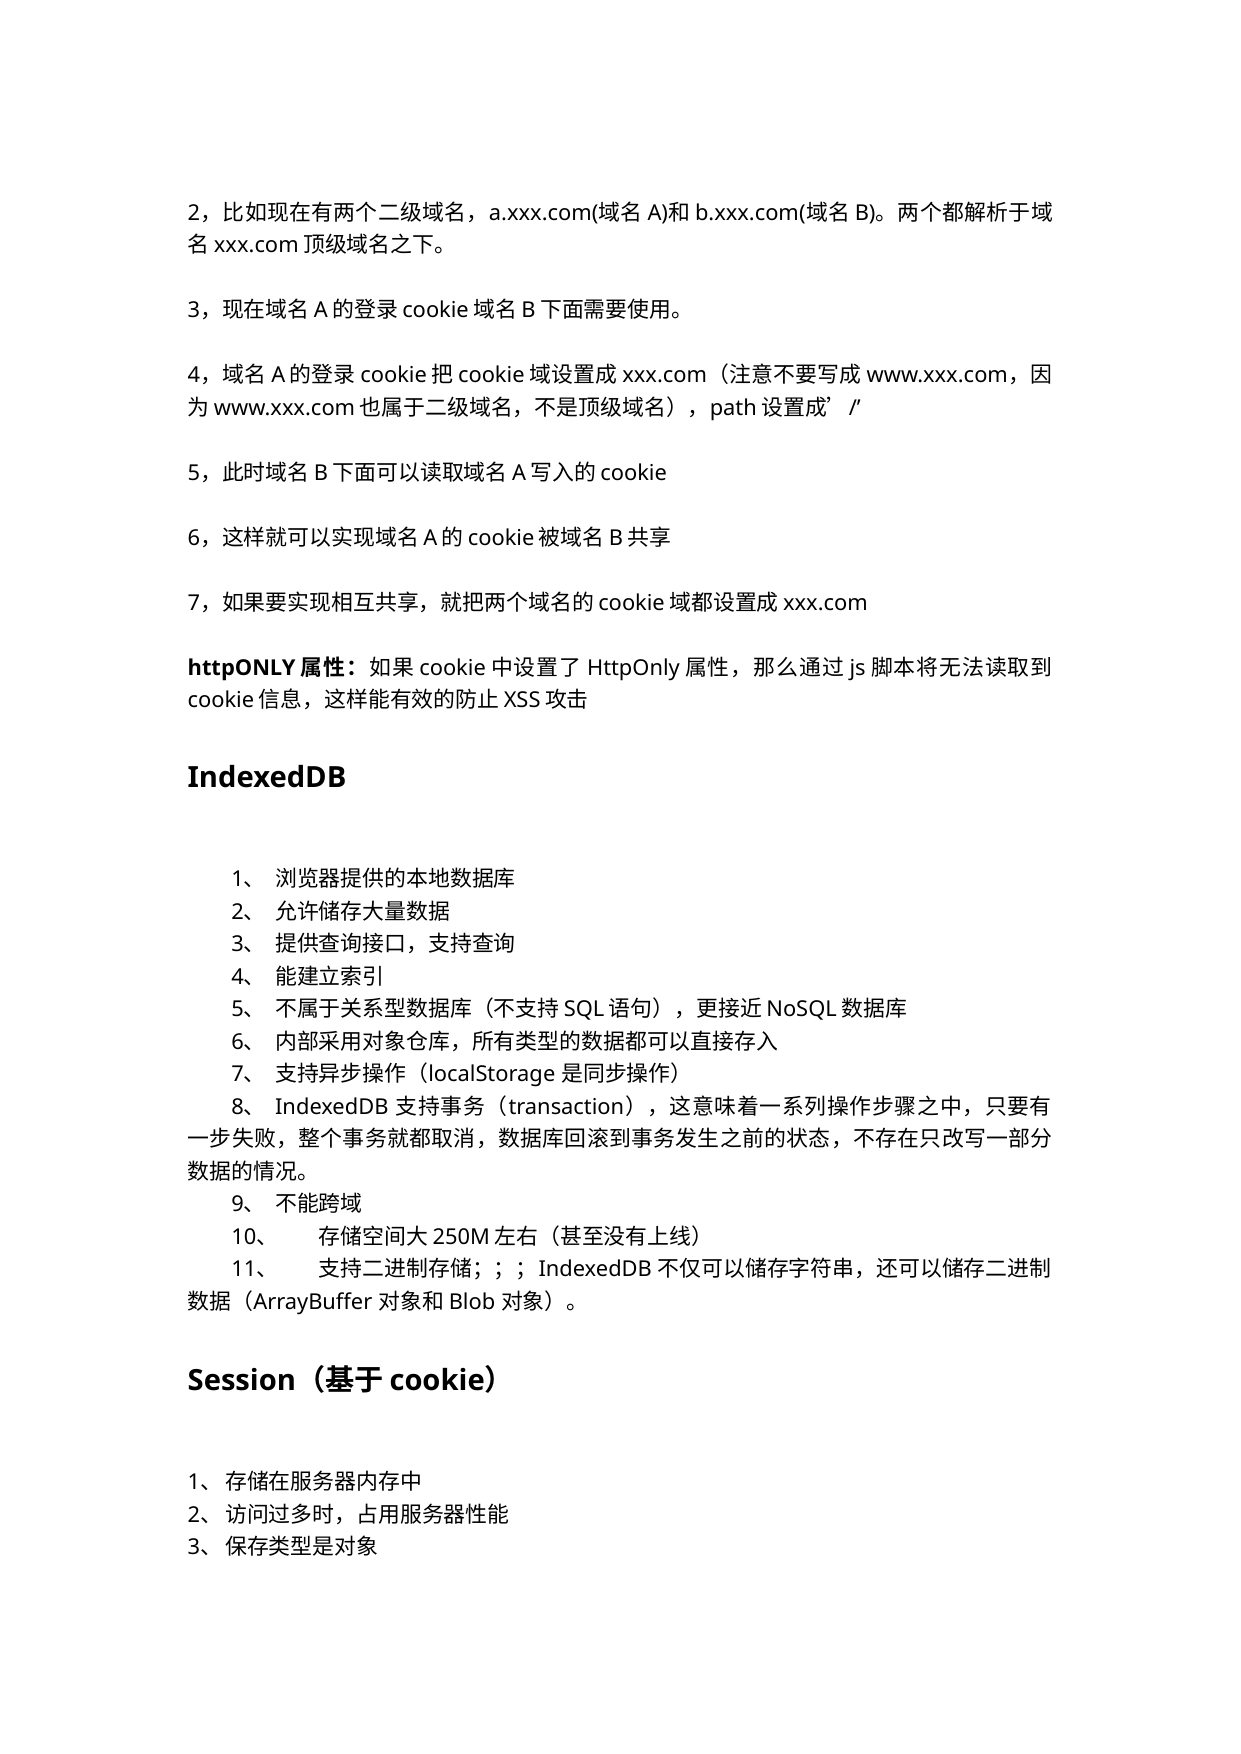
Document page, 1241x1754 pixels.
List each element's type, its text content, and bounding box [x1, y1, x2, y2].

subtitle IndexedDB [187, 744, 1053, 809]
list 存储在服务器内存中 [187, 1464, 1053, 1497]
list 访问过多时，占用服务器性能 [187, 1497, 1053, 1529]
subtitle Session（基于cookie） [187, 1345, 1053, 1410]
list 内部采用对象仓库，所有类型的数据都可以直接存入 [187, 1023, 1053, 1056]
list 不能跨域 [187, 1186, 1053, 1218]
list 支持二进制存储；；；IndexedDB 不仅可以储存字符串，还可以储存二进制数据（ArrayBuffer 对象和 Blob 对象）。 [187, 1251, 1053, 1316]
list 允许储存大量数据 [187, 893, 1053, 926]
text 4，域名A的登录cookie把cookie域设置成xxx.com（注意不要写成www.xxx.com，因为www.xxx.com也属于二级域名，不是顶级域名），path设置成’/’ [187, 357, 1053, 422]
text 6，这样就可以实现域名A的cookie被域名B共享 [187, 519, 1053, 552]
list 提供查询接口，支持查询 [187, 926, 1053, 958]
list 保存类型是对象 [187, 1529, 1053, 1562]
text 2，比如现在有两个二级域名，a.xxx.com(域名A)和b.xxx.com(域名B)。两个都解析于域名xxx.com顶级域名之下。 [187, 194, 1053, 259]
text 3，现在域名A的登录cookie域名B下面需要使用。 [187, 292, 1053, 324]
list 能建立索引 [187, 958, 1053, 991]
list 浏览器提供的本地数据库 [187, 861, 1053, 893]
list 不属于关系型数据库（不支持SQL语句），更接近NoSQL数据库 [187, 991, 1053, 1023]
text 5，此时域名B下面可以读取域名A写入的cookie [187, 454, 1053, 487]
list IndexedDB 支持事务（transaction），这意味着一系列操作步骤之中，只要有一步失败，整个事务就都取消，数据库回滚到事务发生之前的状态，不存在只改写一部分数据的情况。 [187, 1088, 1053, 1186]
list 支持异步操作（localStorage 是同步操作） [187, 1056, 1053, 1088]
text httpONLY属性：如果cookie中设置了HttpOnly属性，那么通过js脚本将无法读取到cookie信息，这样能有效的防止XSS攻击 [187, 649, 1053, 714]
text 7，如果要实现相互共享，就把两个域名的cookie域都设置成xxx.com [187, 584, 1053, 617]
list 存储空间大250M左右（甚至没有上线） [187, 1218, 1053, 1251]
